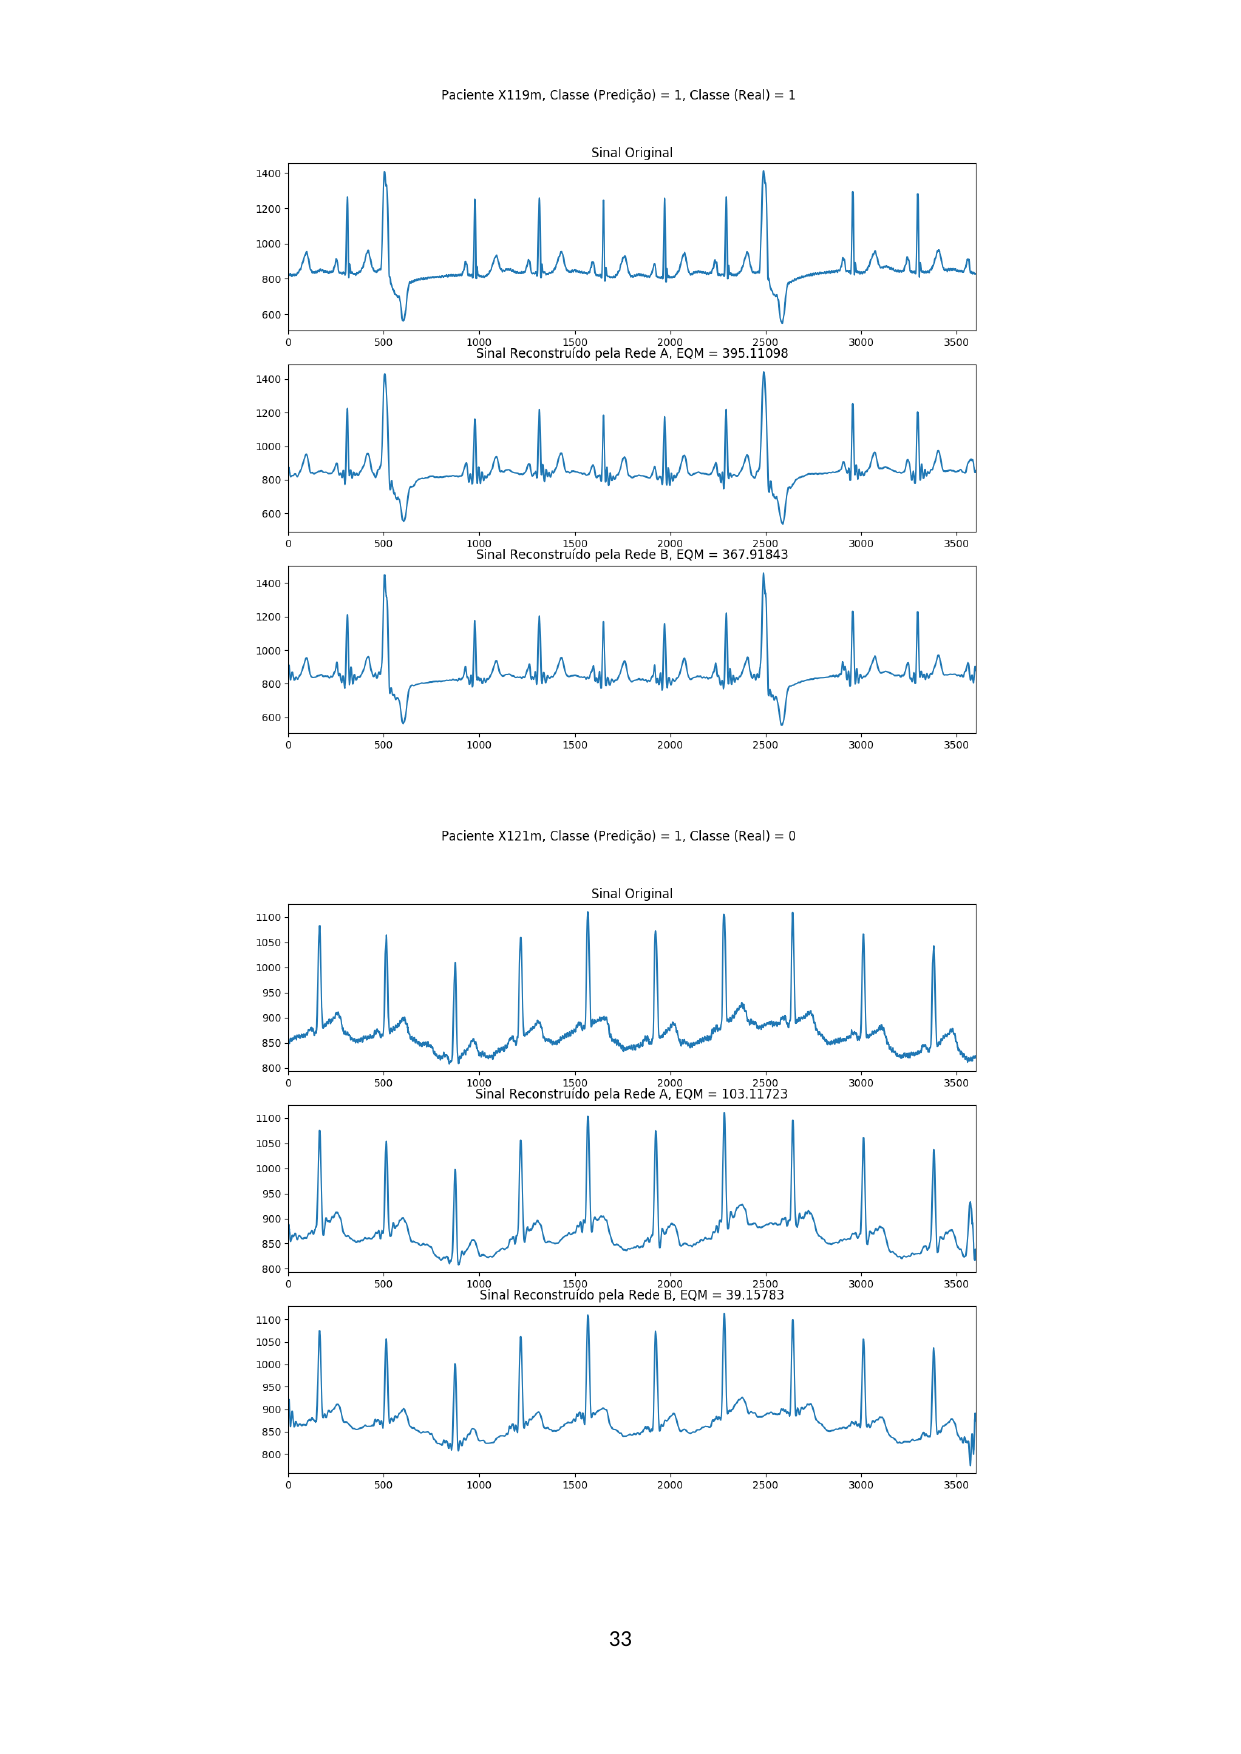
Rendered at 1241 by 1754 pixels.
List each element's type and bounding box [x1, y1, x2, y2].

picture [177, 75, 1063, 814]
picture [177, 815, 1063, 1554]
